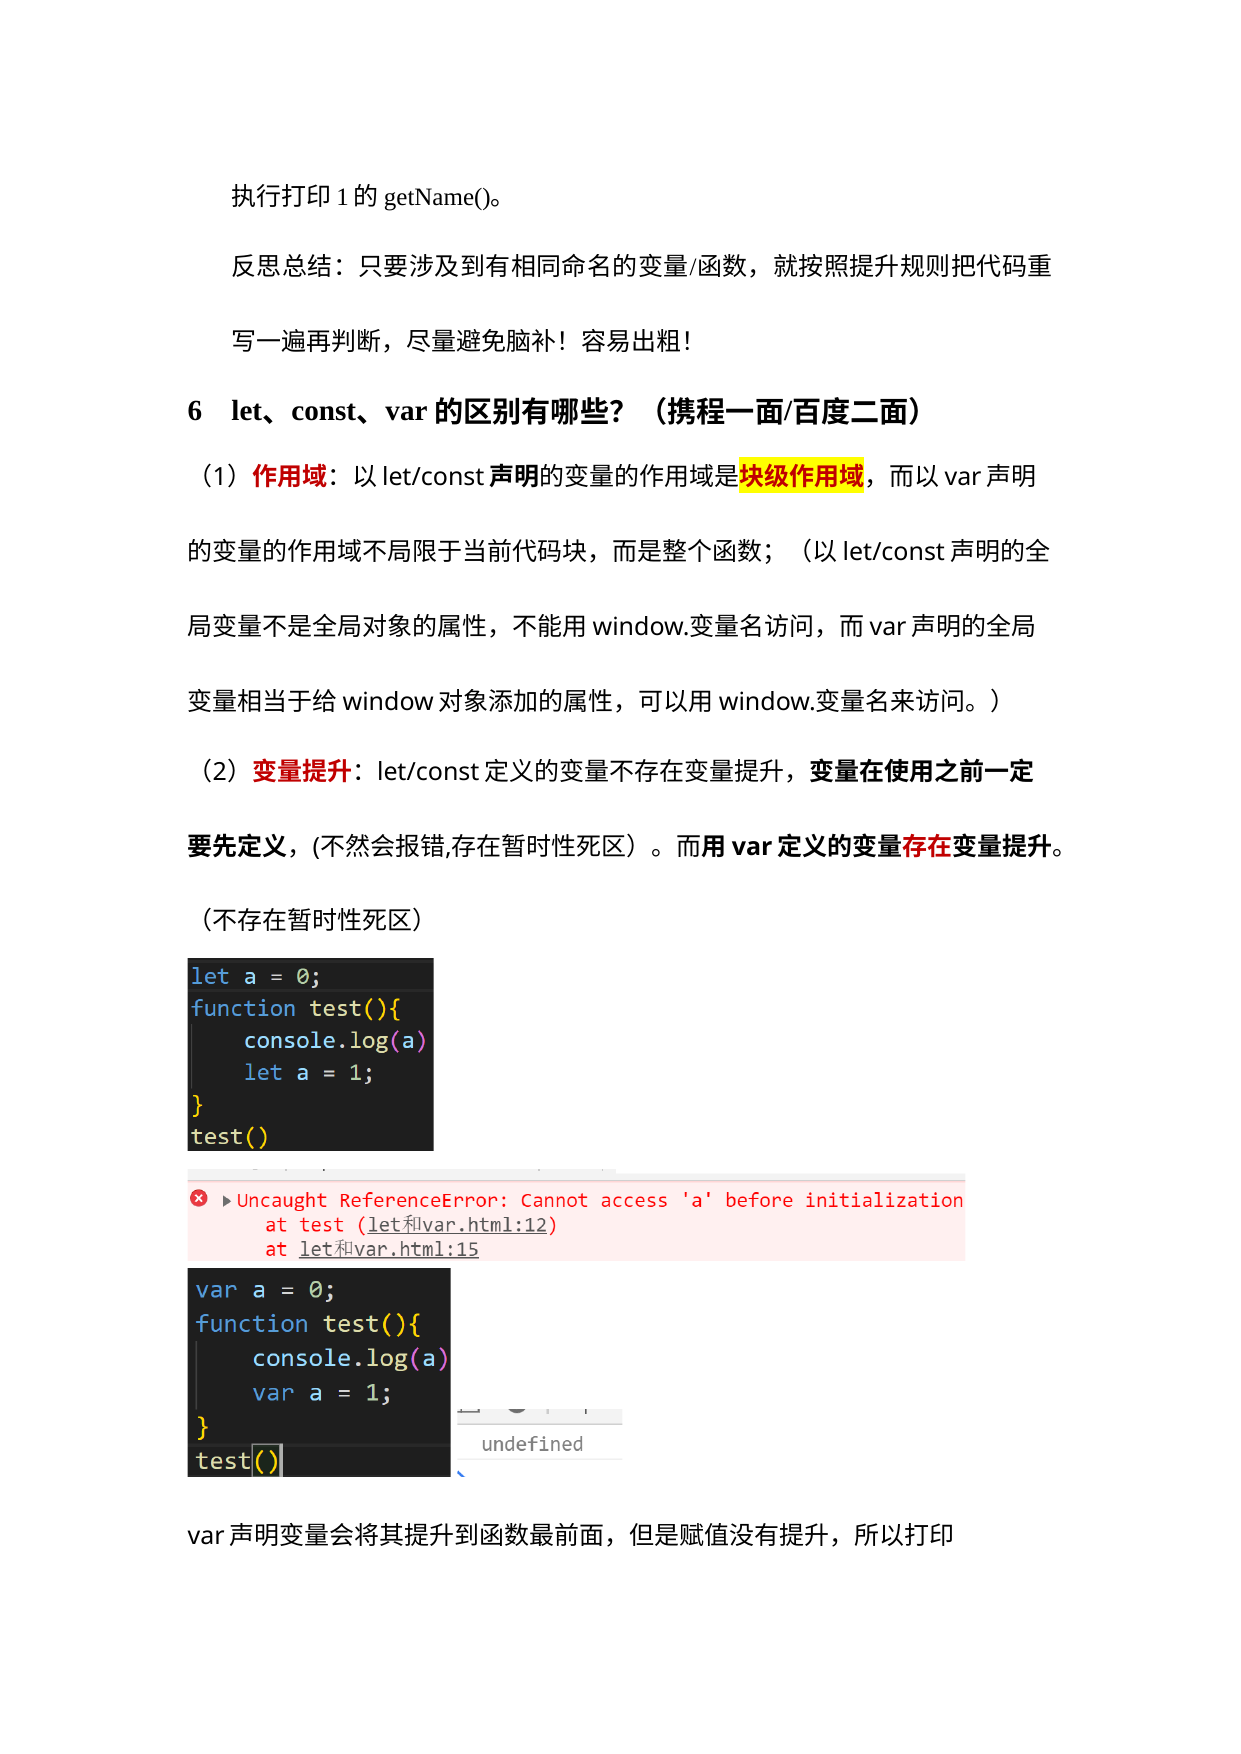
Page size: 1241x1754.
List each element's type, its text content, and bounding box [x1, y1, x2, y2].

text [187, 1501, 1053, 1566]
text （1）作用域：以let/const声明的变量的作用域是块级作用域，而以var声明的变量的作用域不局限于当前代码块，而是整个函数；（以let/const声明的全局变量不是全局对象的属性，不能用window.变量名访问，而var声明的全局变量相当于给window对象添加的属性，可以用window.变量名来访问。） [187, 442, 1053, 732]
picture [187, 958, 434, 1151]
subtitle let、const、var 的区别有哪些？（携程一面/百度二面） [187, 377, 1053, 442]
picture [187, 1268, 451, 1477]
picture [187, 1169, 966, 1261]
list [187, 162, 1053, 227]
picture [457, 1409, 623, 1477]
text （2）变量提升：let/const定义的变量不存在变量提升，变量在使用之前一定要先定义，(不然会报错,存在暂时性死区）。而用var定义的变量存在变量提升。（不存在暂时性死区） [187, 737, 1053, 951]
list 反思总结：只要涉及到有相同命名的变量/函数，就按照提升规则把代码重写一遍再判断，尽量避免脑补！容易出粗！ [231, 232, 1053, 372]
